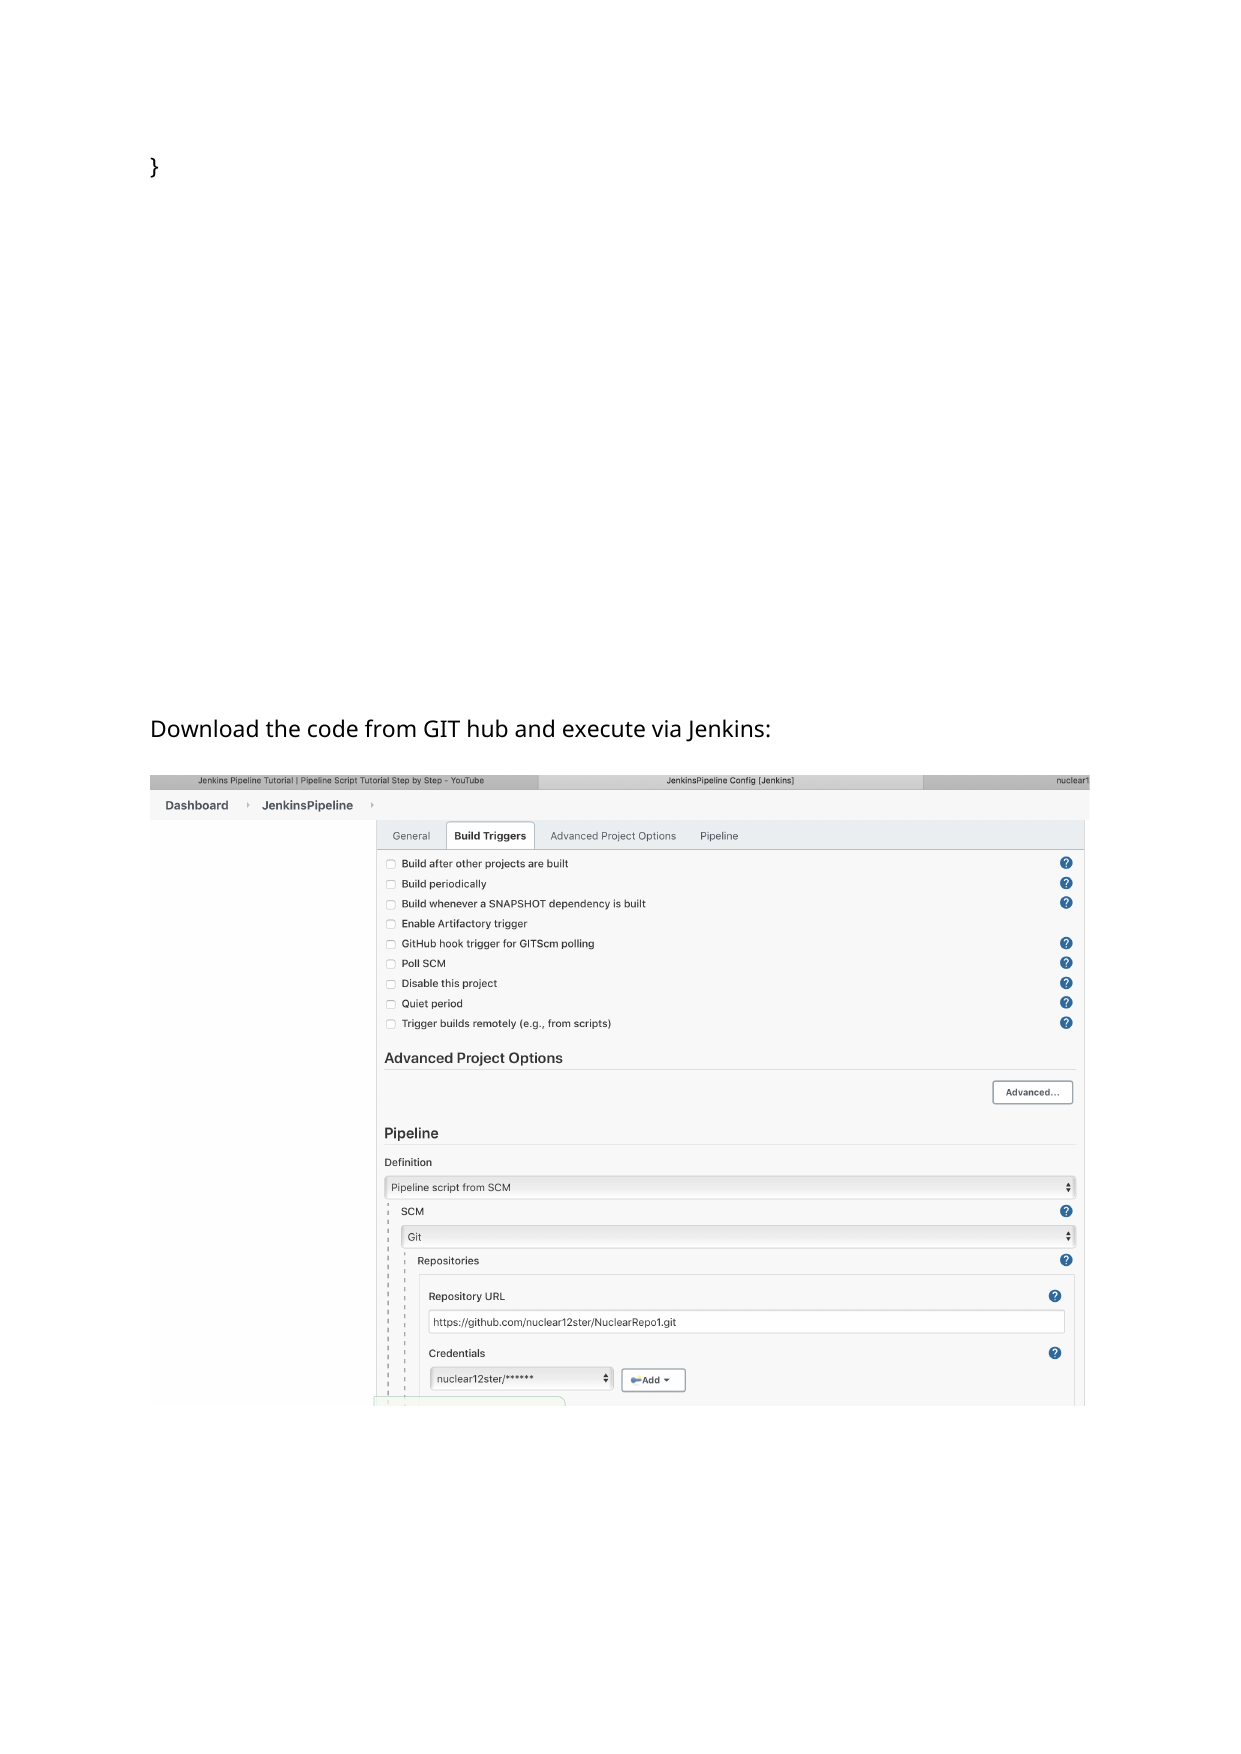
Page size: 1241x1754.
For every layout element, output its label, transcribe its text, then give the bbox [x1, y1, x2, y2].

text } [150, 150, 1090, 181]
text Download the code from GIT hub and execute via Jenkins: [150, 712, 1090, 744]
picture [150, 775, 1090, 1406]
